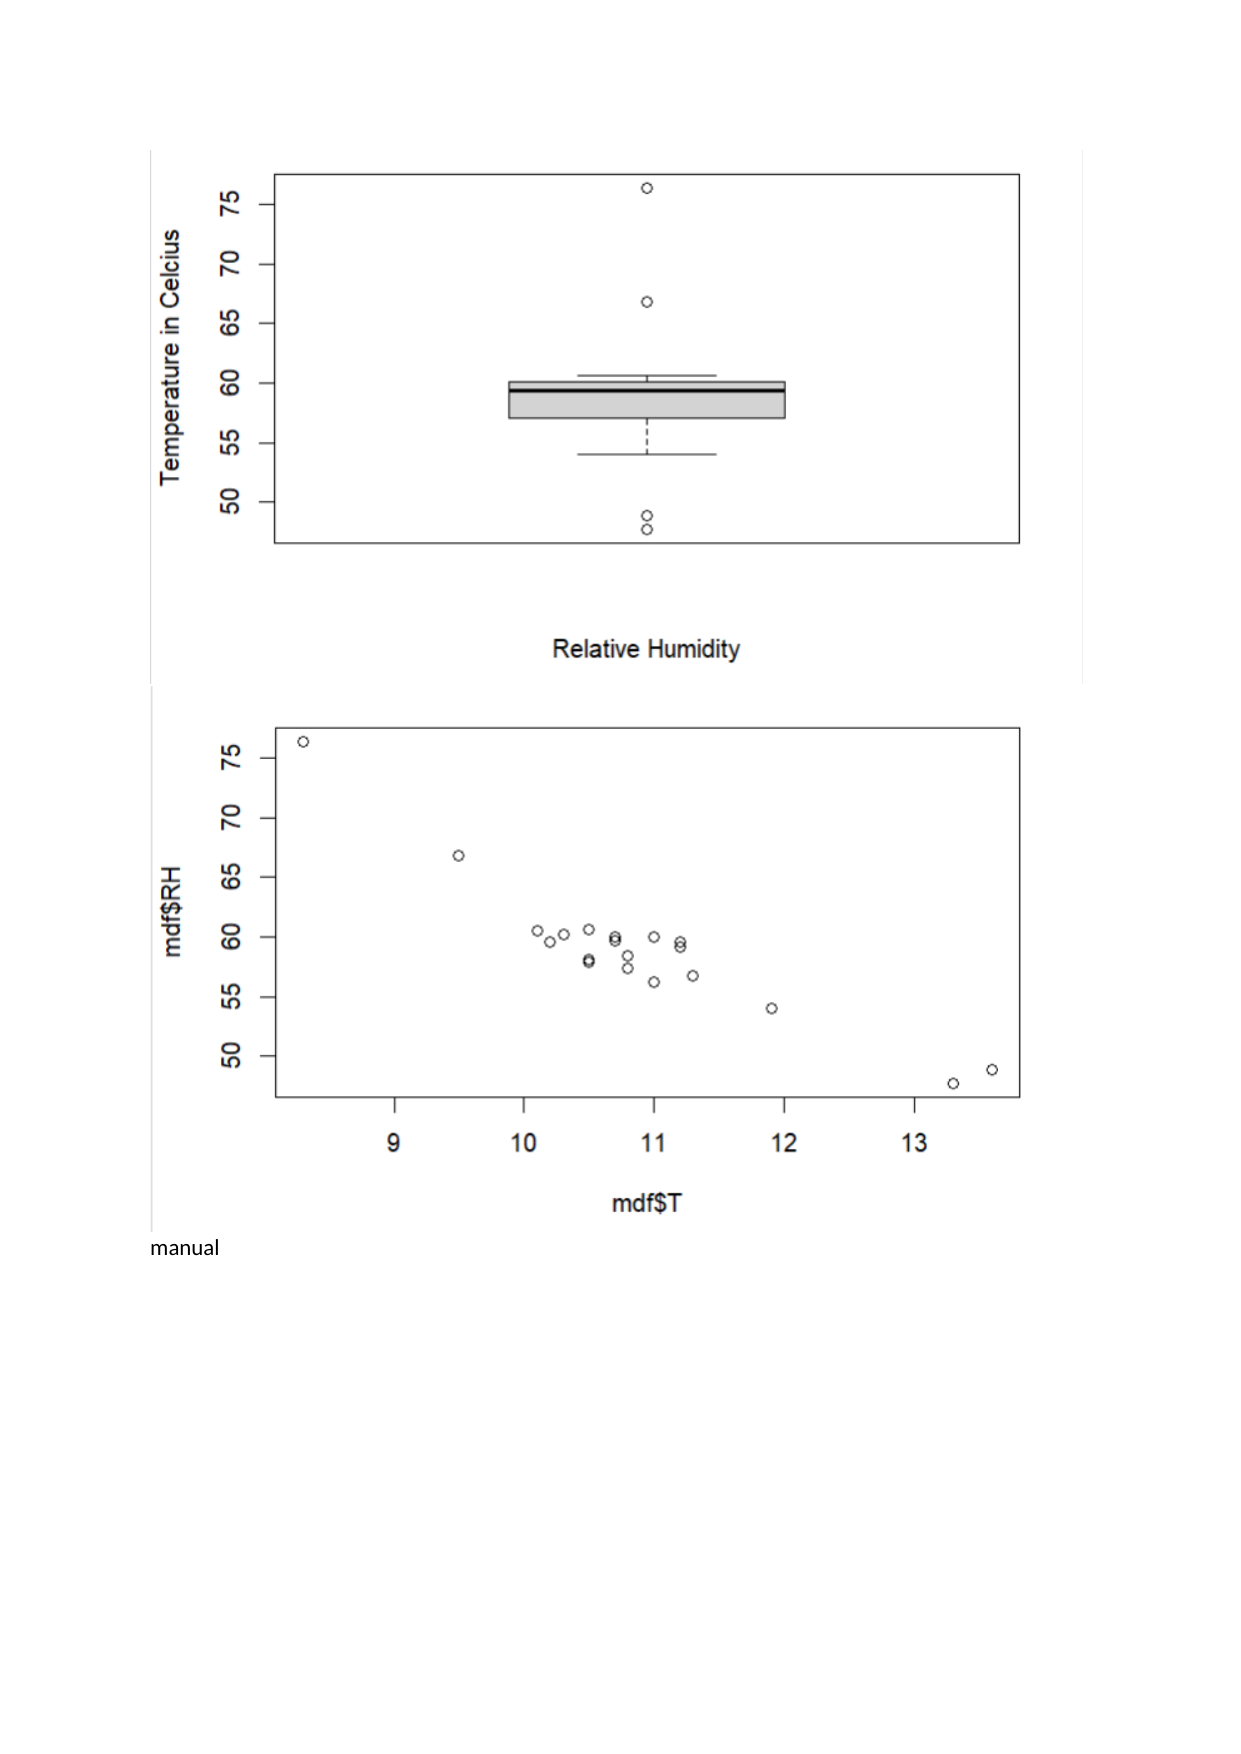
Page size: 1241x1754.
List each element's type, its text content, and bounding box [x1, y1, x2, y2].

picture [150, 150, 1083, 684]
picture [150, 686, 1068, 1232]
